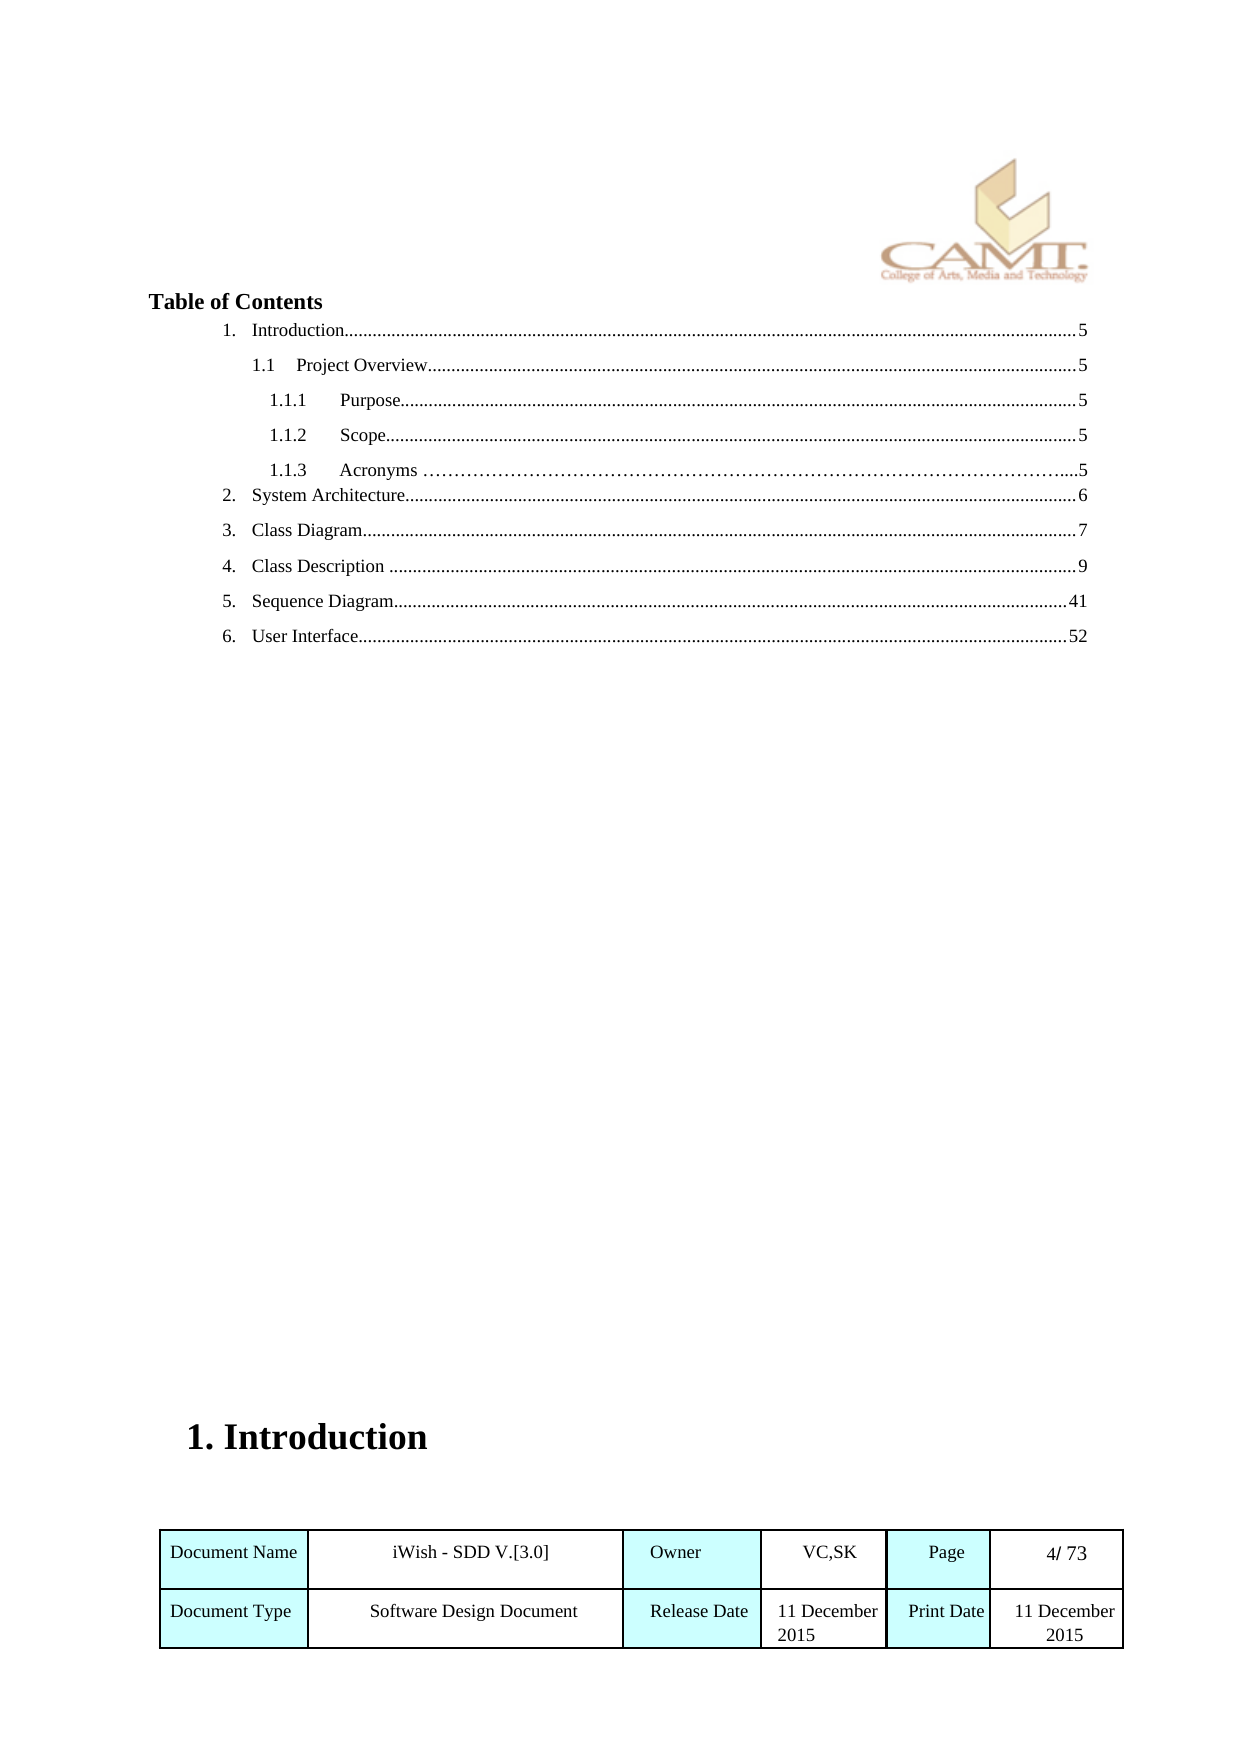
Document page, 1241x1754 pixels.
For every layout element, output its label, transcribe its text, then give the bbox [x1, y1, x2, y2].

subtitle Introduction [186, 1415, 1093, 1458]
picture [869, 150, 1094, 285]
